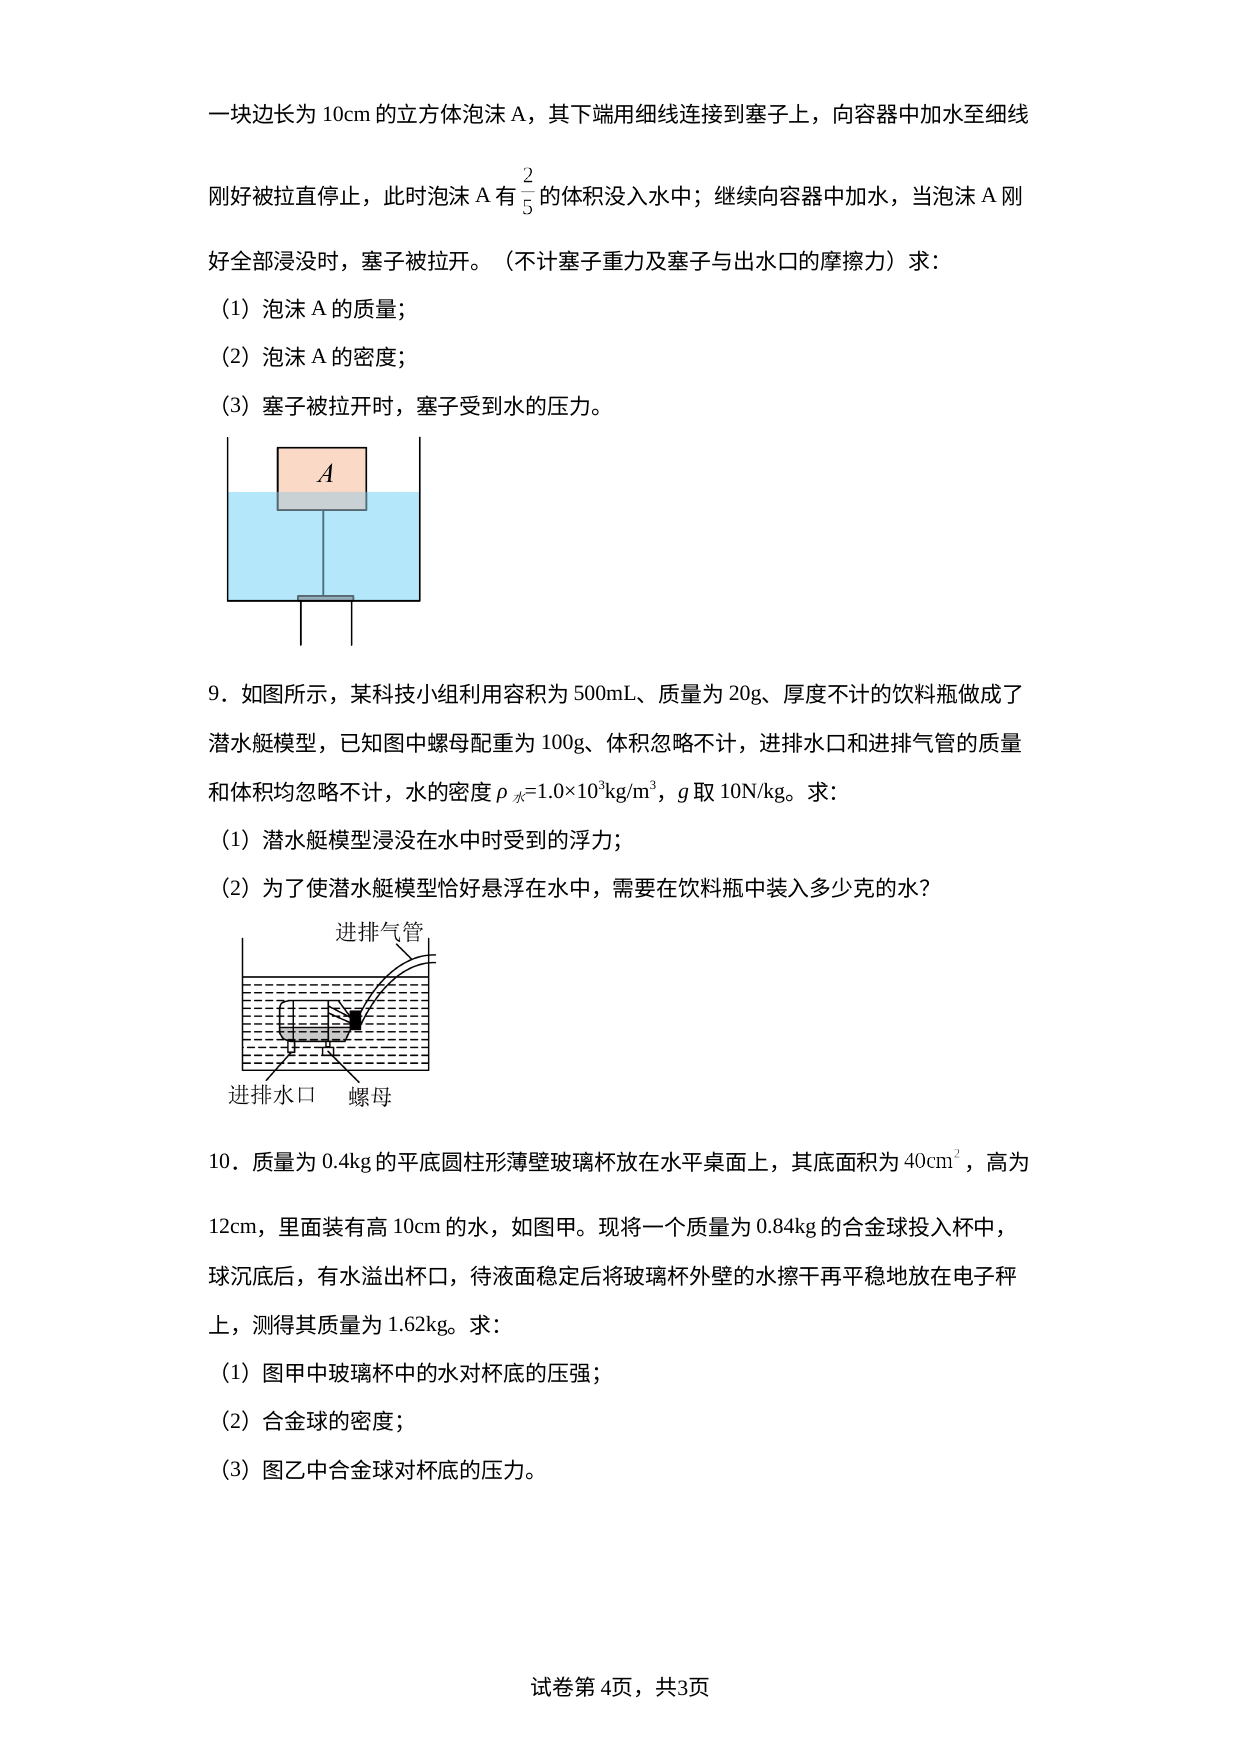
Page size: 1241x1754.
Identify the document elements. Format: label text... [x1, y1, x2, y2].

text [208, 97, 1032, 276]
text （1）图甲中玻璃杯中的水对杯底的压强； [208, 1356, 1032, 1388]
text （1）潜水艇模型浸没在水中时受到的浮力； [208, 822, 1032, 855]
text （1）泡沫A的质量； [208, 292, 1032, 324]
text （2）合金球的密度； [208, 1404, 1032, 1436]
text 10．质量为0.4kg的平底圆柱形薄壁玻璃杯放在水平桌面上，其底面积为，高为12cm，里面装有高10cm的水，如图甲。现将一个质量为0.84kg的合金球投入杯中，球沉底后，有水溢出杯口，待液面稳定后将玻璃杯外壁的水擦干再平稳地放在电子秤上，测得其质量为1.62kg。求： [208, 1128, 1032, 1340]
text （2）为了使潜水艇模型恰好悬浮在水中，需要在饮料瓶中装入多少克的水？ [208, 871, 1032, 903]
text （3）图乙中合金球对杯底的压力。 [208, 1452, 1032, 1485]
text 9．如图所示，某科技小组利用容积为500mL、质量为20g、厚度不计的饮料瓶做成了潜水艇模型，已知图中螺母配重为100g、体积忽略不计，进排水口和进排气管的质量和体积均忽略不计，水的密度ρ水=1.0×103kg/m3，g取10N/kg。求： [208, 677, 1032, 807]
text （3）塞子被拉开时，塞子受到水的压力。 [208, 388, 1032, 421]
text （2）泡沫A的密度； [208, 340, 1032, 372]
picture [226, 436, 421, 646]
picture [226, 919, 438, 1109]
